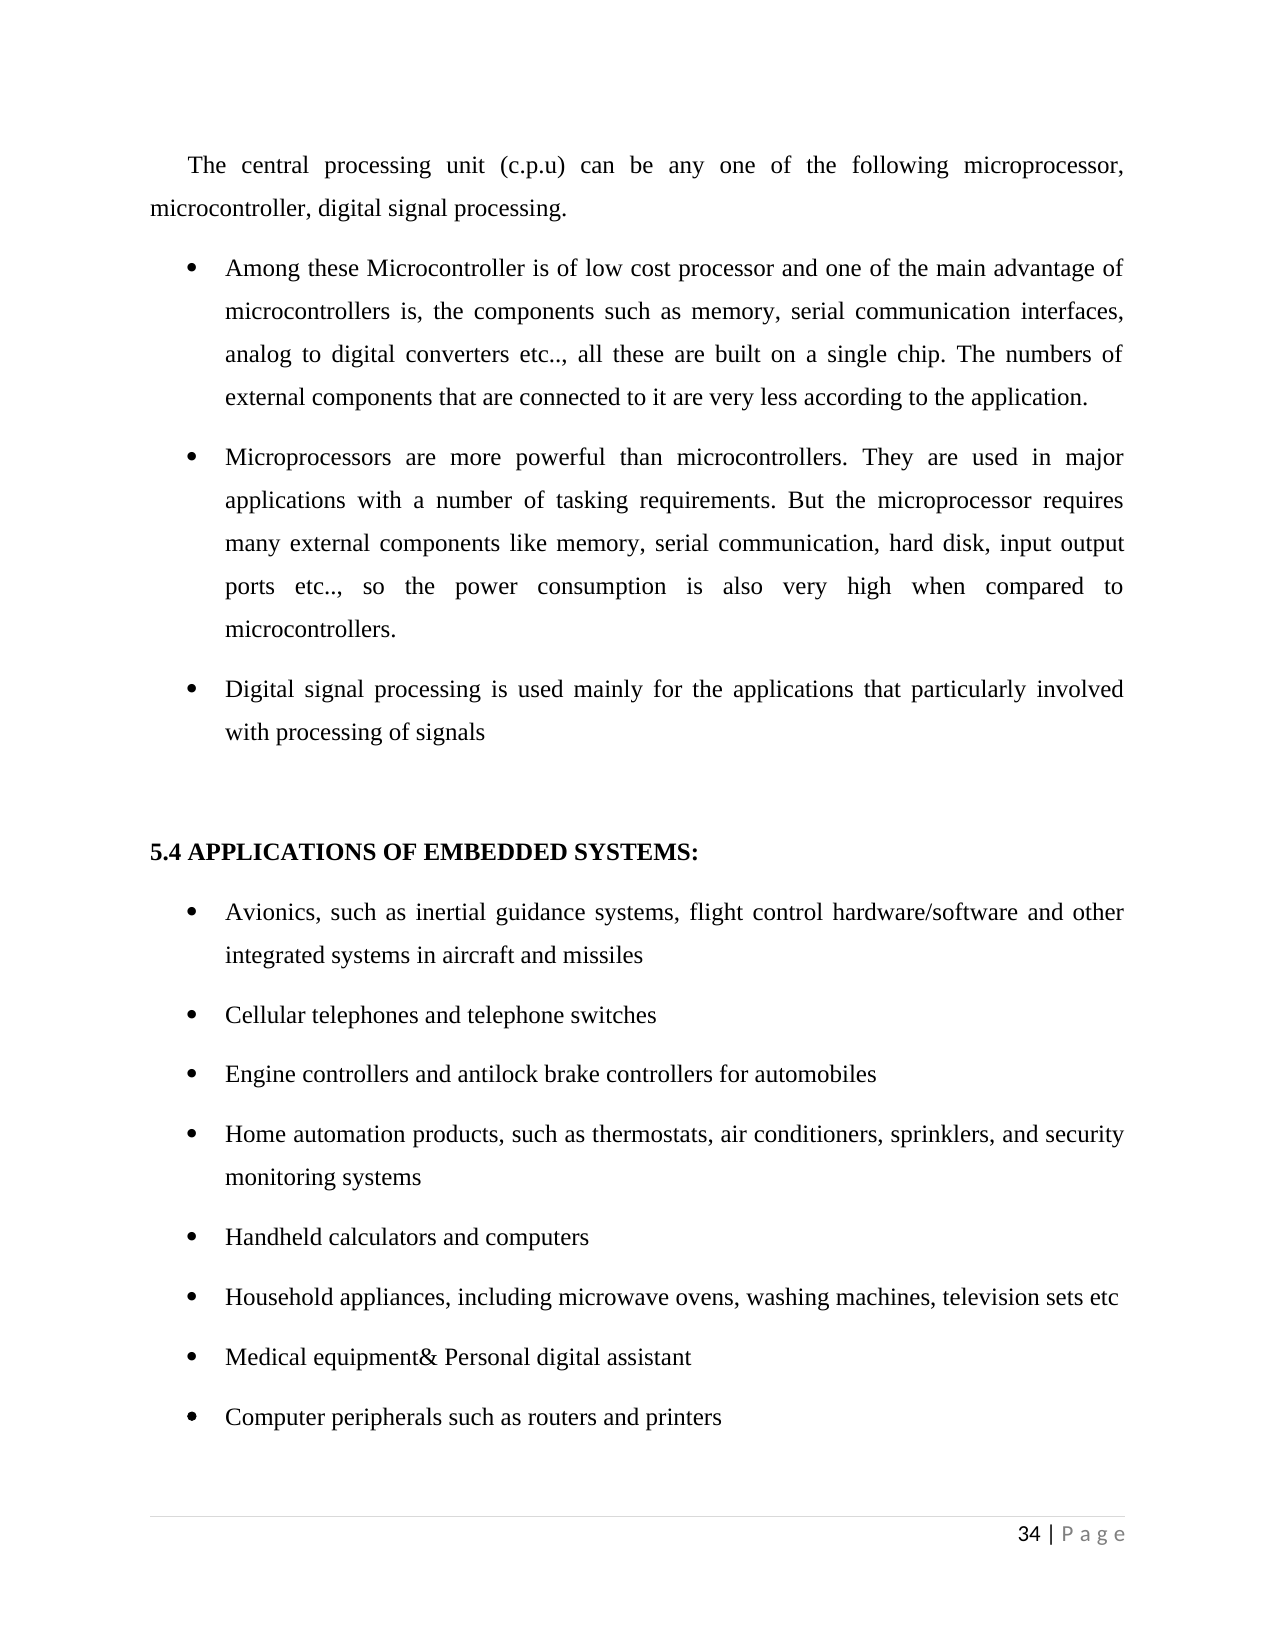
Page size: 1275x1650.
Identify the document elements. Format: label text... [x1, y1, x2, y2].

list Engine controllers and antilock brake controllers for automobiles [187, 1059, 1125, 1088]
text 5.4 APPLICATIONS OF EMBEDDED SYSTEMS: [150, 837, 1125, 866]
text The central processing unit (c.p.u) can be any one of the following microprocessor, microcontroller, digital signal processing. [150, 150, 1125, 222]
list Home automation products, such as thermostats, air conditioners, sprinklers, and security monitoring systems [187, 1119, 1125, 1191]
list Handheld calculators and computers [187, 1222, 1125, 1251]
list Digital signal processing is used mainly for the applications that particularly involved with processing of signals [187, 674, 1125, 746]
list Medical equipment& Personal digital assistant [187, 1342, 1125, 1371]
list Computer peripherals such as routers and printers [187, 1402, 1125, 1430]
list Household appliances, including microwave ovens, washing machines, television sets etc [187, 1282, 1125, 1311]
list Among these Microcontroller is of low cost processor and one of the main advantage of microcontrollers is, the components such as memory, serial communication interfaces, analog to digital converters etc.., all these are built on a single chip. The numbers of external components that are connected to it are very less according to the application. [187, 253, 1125, 411]
list Avionics, such as inertial guidance systems, flight control hardware/software and other integrated systems in aircraft and missiles [187, 897, 1125, 969]
list Cellular telephones and telephone switches [187, 1000, 1125, 1028]
list Microprocessors are more powerful than microcontrollers. They are used in major applications with a number of tasking requirements. But the microprocessor requires many external components like memory, serial communication, hard disk, input output ports etc.., so the power consumption is also very high when compared to microcontrollers. [187, 442, 1125, 643]
